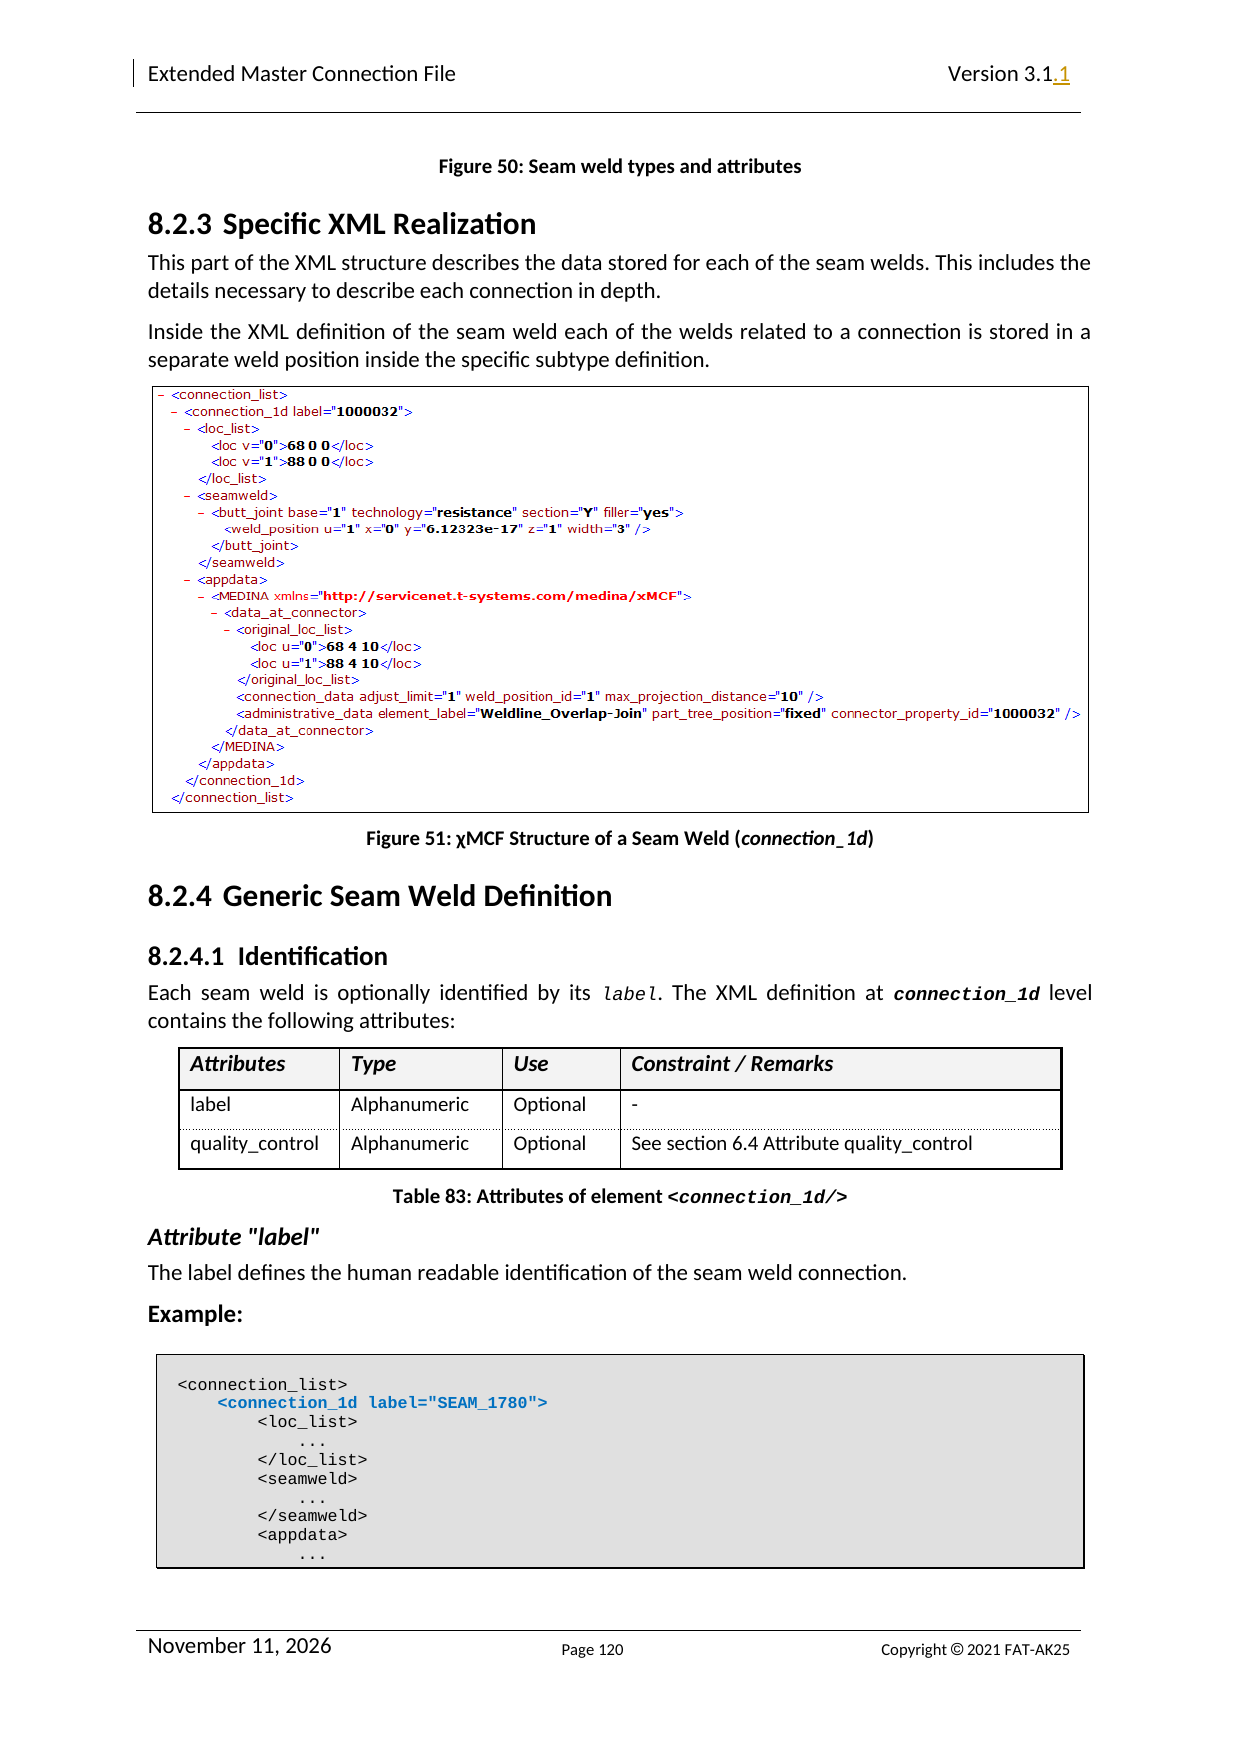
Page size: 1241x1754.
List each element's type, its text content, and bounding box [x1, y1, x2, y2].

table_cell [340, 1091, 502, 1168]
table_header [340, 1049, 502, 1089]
text Figure 51: χMCF Structure of a Seam Weld (connection_1d) [148, 825, 1092, 851]
subtitle Specific XML Realization [148, 204, 1092, 242]
subtitle Identification [148, 939, 1092, 972]
text This part of the XML structure describes the data stored for each of the seam welds. This includes the details necessary to describe each connection in depth. [148, 248, 1092, 304]
text Inside the XML definition of the seam weld each of the welds related to a connection is stored in a separate weld position inside the specific subtype definition. [148, 317, 1092, 373]
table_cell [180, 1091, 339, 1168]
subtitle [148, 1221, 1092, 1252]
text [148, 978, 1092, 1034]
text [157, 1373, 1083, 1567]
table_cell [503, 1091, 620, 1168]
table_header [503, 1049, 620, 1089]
subtitle Generic Seam Weld Definition [148, 876, 1092, 914]
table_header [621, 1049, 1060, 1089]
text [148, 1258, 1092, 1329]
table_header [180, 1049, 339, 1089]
picture [153, 387, 1088, 812]
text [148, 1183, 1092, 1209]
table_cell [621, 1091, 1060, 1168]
text Figure 50: Seam weld types and attributes [148, 154, 1092, 179]
